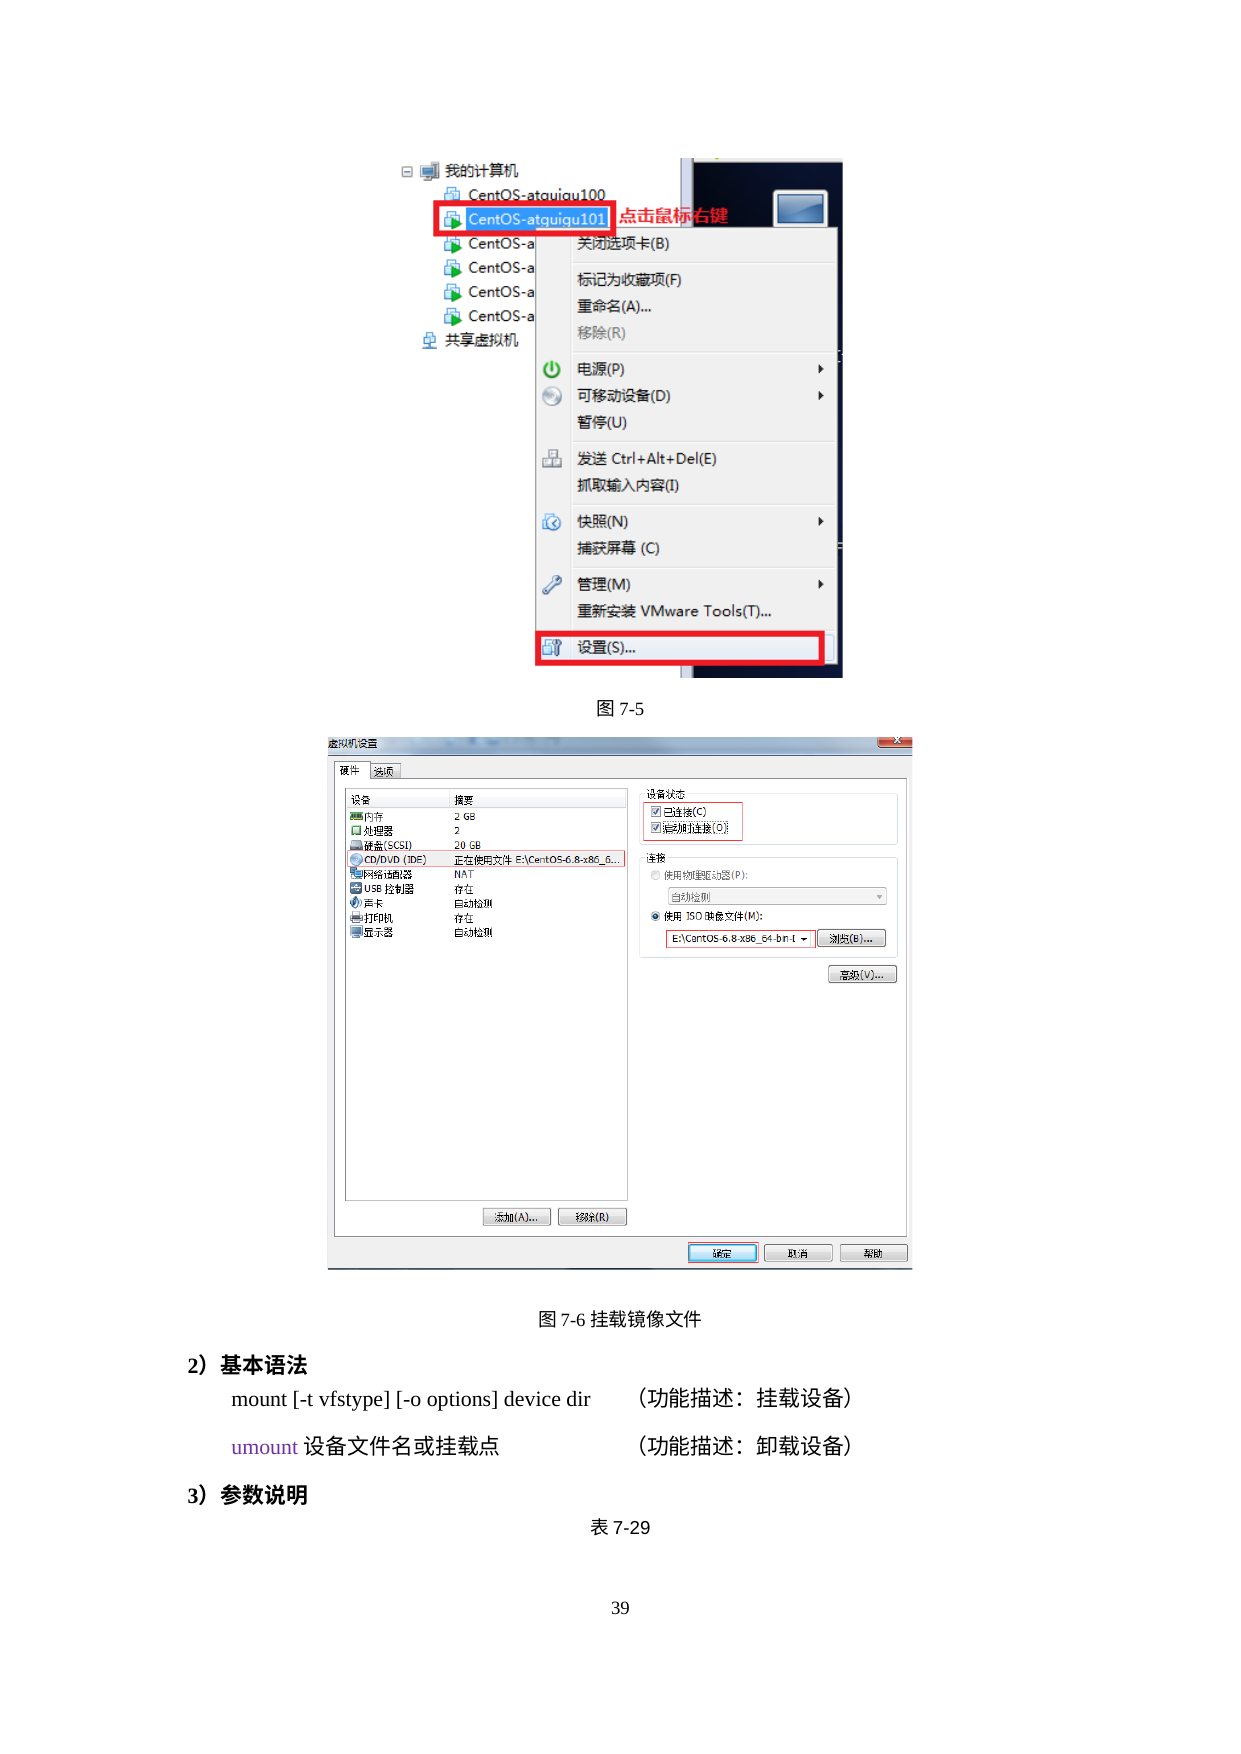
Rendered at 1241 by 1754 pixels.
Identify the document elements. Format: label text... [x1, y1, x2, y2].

text 图7-6 挂载镜像文件 [187, 1302, 1053, 1334]
text umount 设备文件名或挂载点 （功能描述：卸载设备） [187, 1429, 1053, 1461]
text 2）基本语法 [187, 1348, 1053, 1381]
text 表7-29 [187, 1510, 1053, 1542]
text mount [-t vfstype] [-o options] device dir （功能描述：挂载设备） [187, 1381, 1053, 1413]
text 图 7-5 [187, 691, 1053, 723]
picture [397, 158, 843, 678]
picture [327, 737, 913, 1270]
text 3）参数说明 [187, 1477, 1053, 1510]
